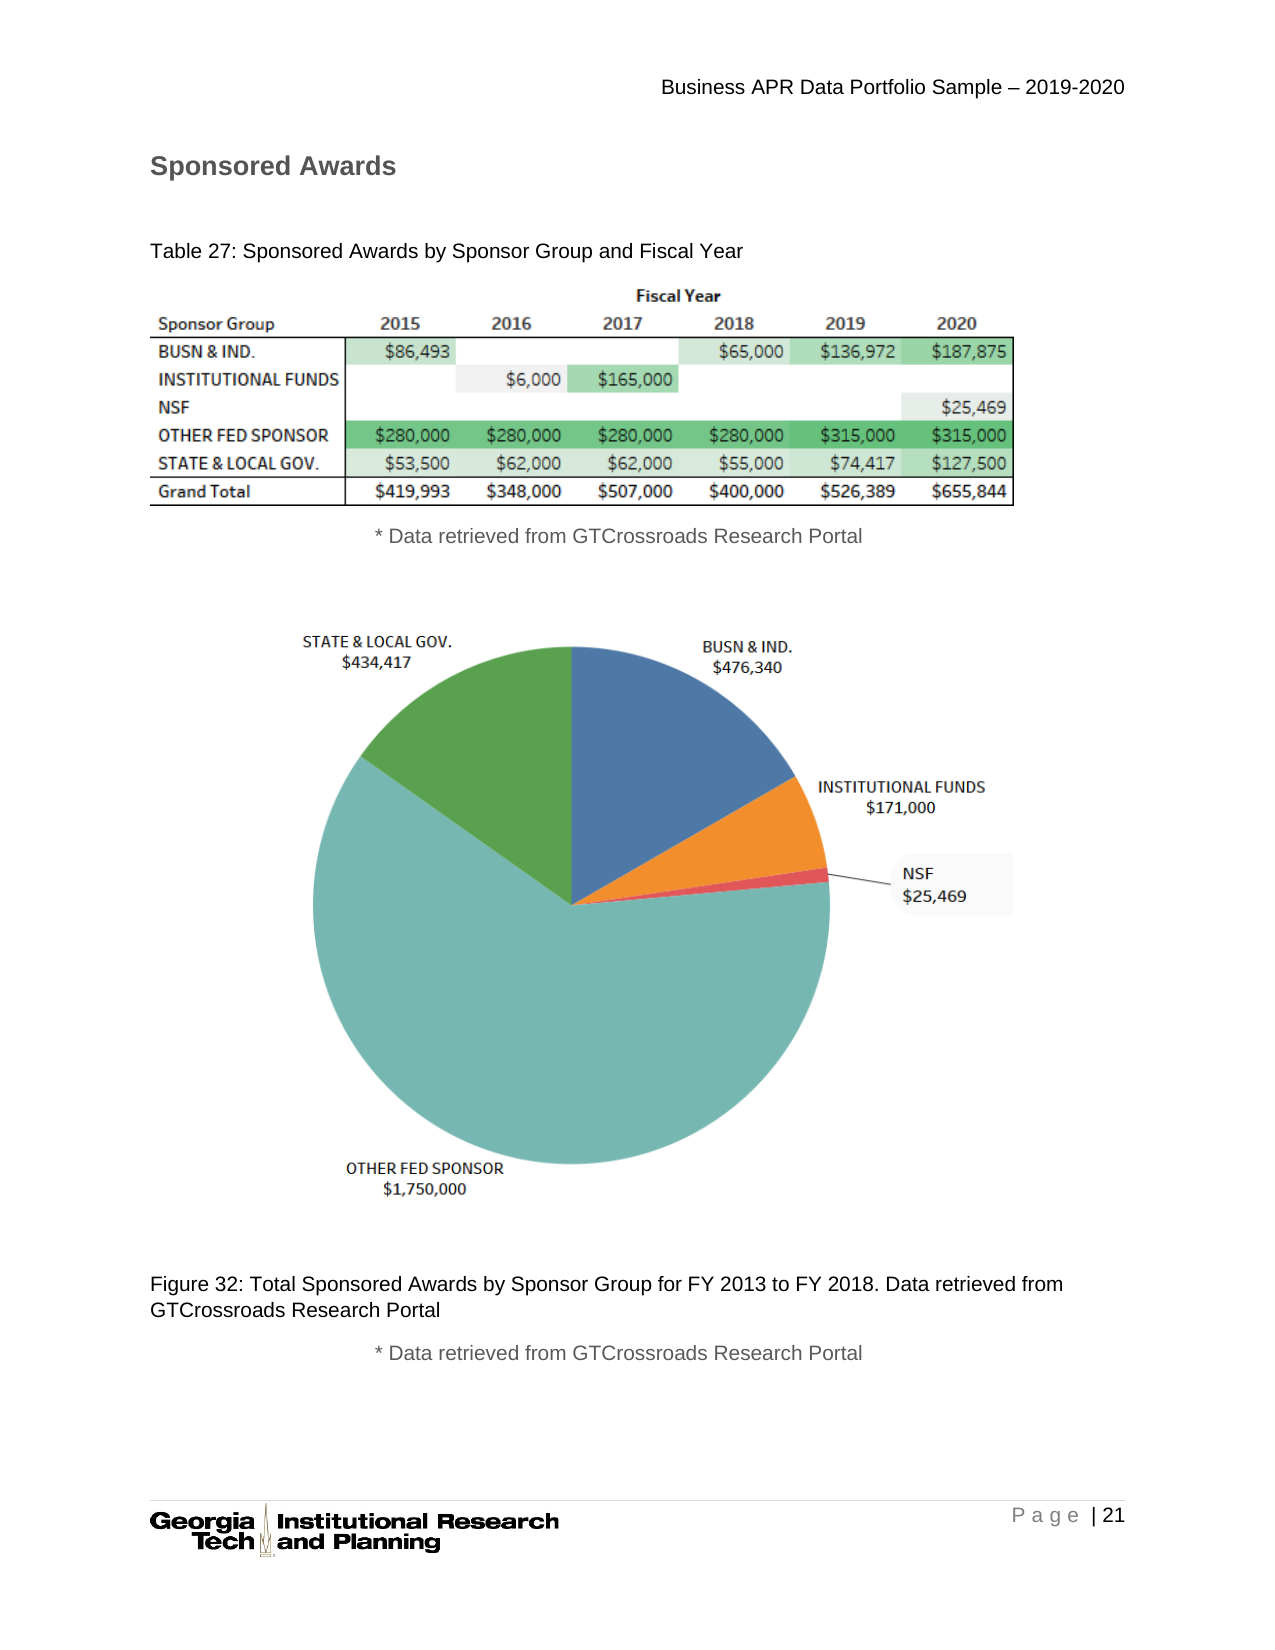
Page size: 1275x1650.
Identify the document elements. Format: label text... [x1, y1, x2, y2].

text Table 27: Sponsored Awards by Sponsor Group and Fiscal Year [150, 239, 1125, 263]
subtitle Sponsored Awards [150, 150, 1125, 181]
picture [150, 1503, 559, 1557]
picture [150, 281, 1014, 506]
list * Data retrieved from GTCrossroads Research Portal [112, 524, 1125, 548]
picture [262, 593, 1013, 1212]
text Figure 32: Total Sponsored Awards by Sponsor Group for FY 2013 to FY 2018. Data retrieved from GTCrossroads Research Portal [150, 1272, 1125, 1322]
list * Data retrieved from GTCrossroads Research Portal [112, 1340, 1125, 1364]
